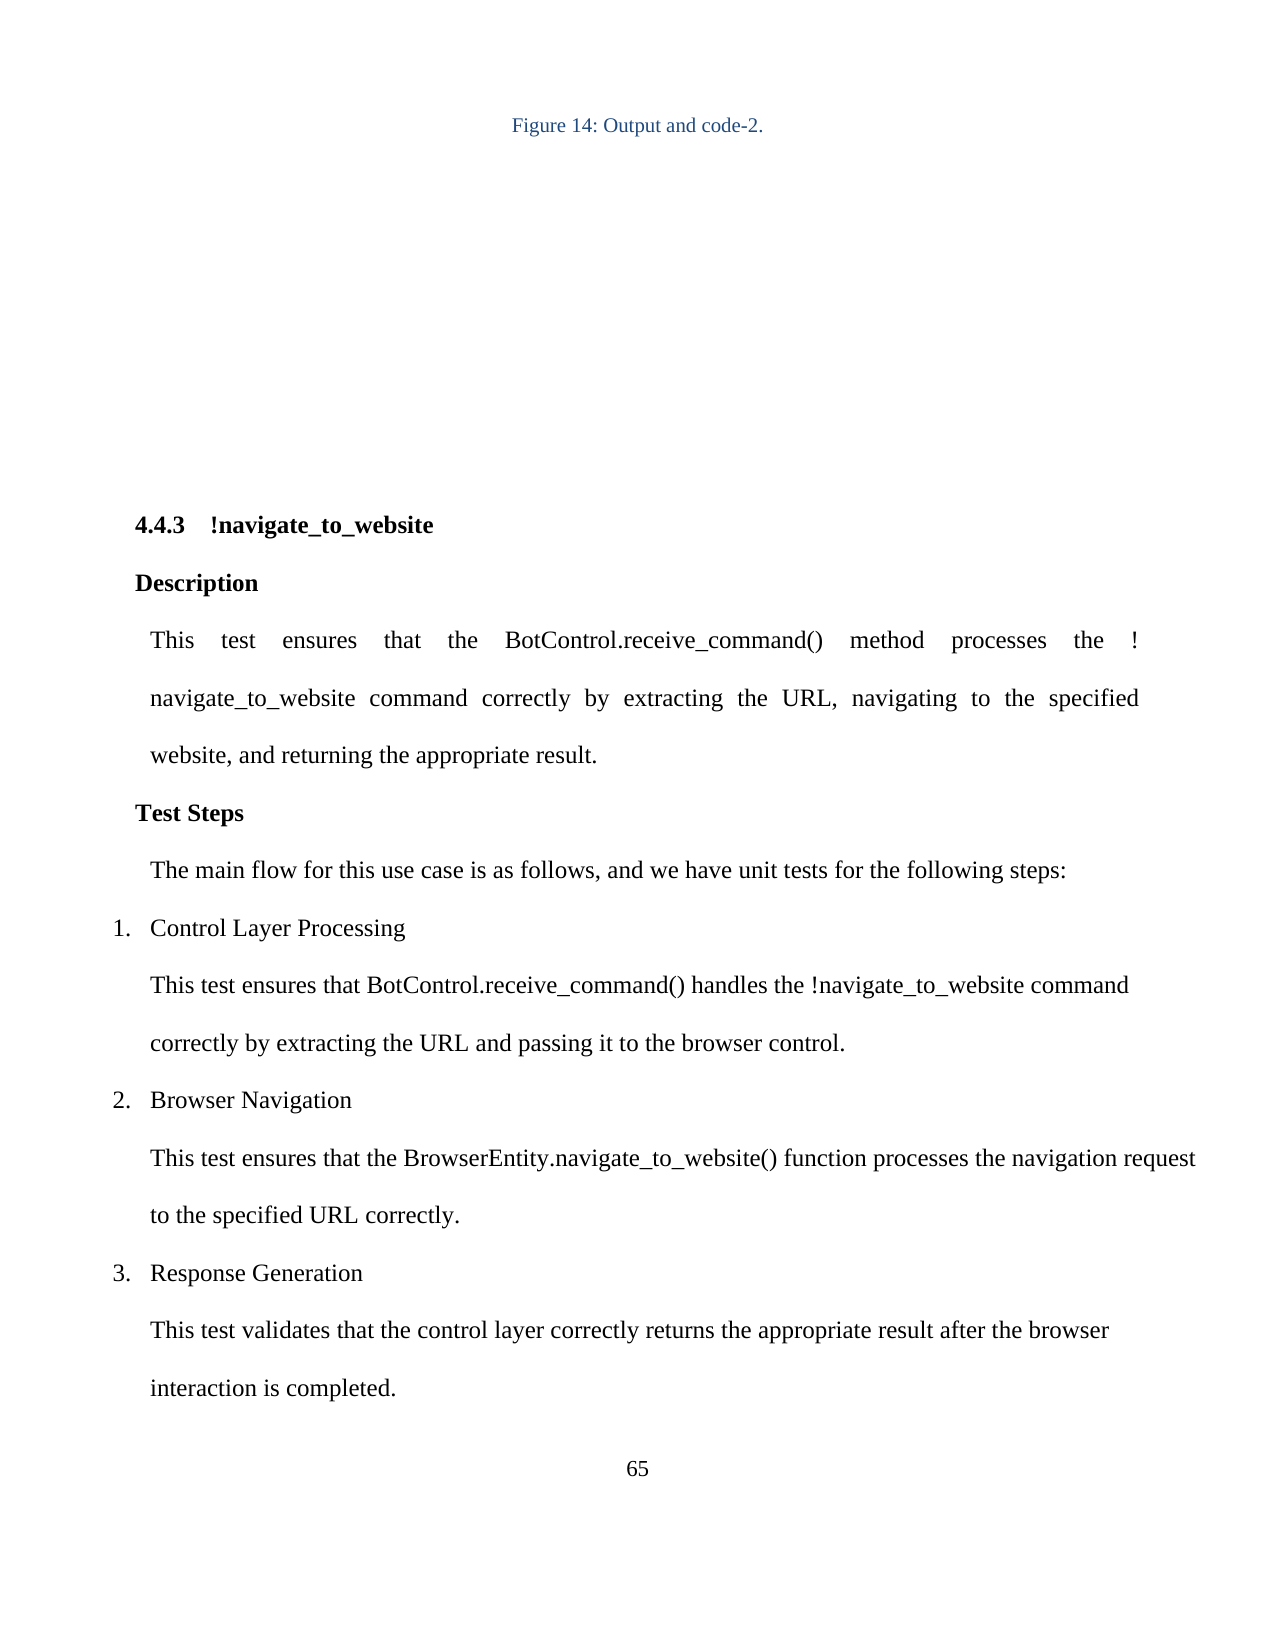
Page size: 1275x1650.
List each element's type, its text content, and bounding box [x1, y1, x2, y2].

list Browser Navigation This test ensures that the BrowserEntity.navigate_to_website() function processes the navigation request to the specified URL correctly. [112, 1085, 1200, 1229]
list Control Layer Processing This test ensures that BotControl.receive_command() handles the !navigate_to_website command correctly by extracting the URL and passing it to the browser control. [112, 913, 1200, 1057]
text This test ensures that the BotControl.receive_command() method processes the !navigate_to_website command correctly by extracting the URL, navigating to the specified website, and returning the appropriate result. [150, 625, 1140, 769]
subtitle Test Steps [135, 798, 1140, 827]
subtitle !navigate_to_website [135, 510, 1200, 539]
text Figure 14: Output and code-2. [75, 112, 1200, 137]
subtitle Description [135, 568, 1140, 597]
text The main flow for this use case is as follows, and we have unit tests for the following steps: [150, 855, 1140, 884]
list Response Generation This test validates that the control layer correctly returns the appropriate result after the browser interaction is completed. [112, 1258, 1200, 1402]
